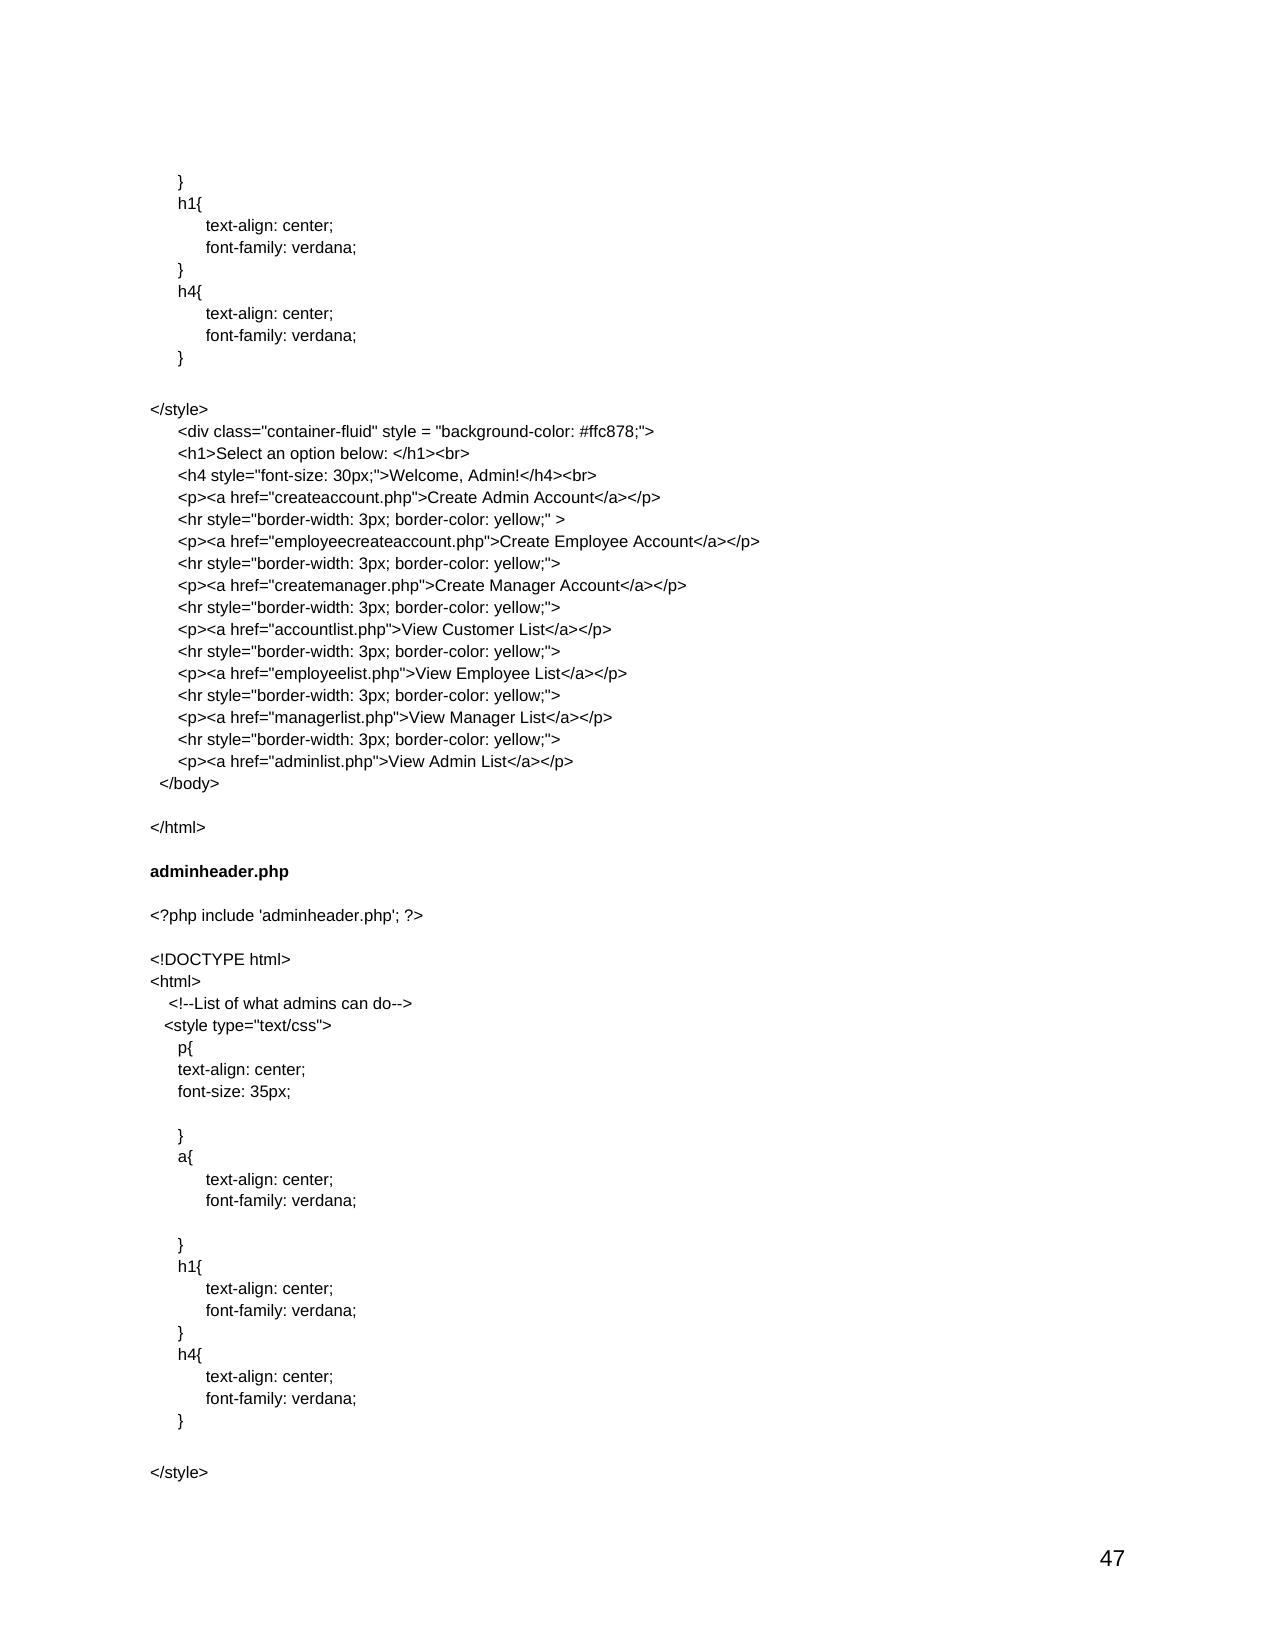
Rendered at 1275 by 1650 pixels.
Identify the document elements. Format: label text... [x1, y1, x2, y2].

text text-align: center; [150, 1169, 1125, 1188]
text </html> [150, 818, 1125, 837]
text <h1>Select an option below: </h1><br> [150, 444, 1125, 463]
text } [150, 172, 1125, 191]
text <p><a href="createmanager.php">Create Manager Account</a></p> [150, 576, 1125, 595]
text text-align: center; [150, 1059, 1125, 1078]
text font-family: verdana; [150, 1389, 1125, 1408]
text h4{ [150, 282, 1125, 301]
text <!--List of what admins can do--> [150, 993, 1125, 1013]
text h1{ [150, 194, 1125, 213]
text } [150, 1323, 1125, 1342]
text <hr style="border-width: 3px; border-color: yellow;" > [150, 510, 1125, 529]
text <p><a href="employeecreateaccount.php">Create Employee Account</a></p> [150, 532, 1125, 551]
text <p><a href="createaccount.php">Create Admin Account</a></p> [150, 488, 1125, 507]
text p{ [150, 1037, 1125, 1057]
text text-align: center; [150, 1367, 1125, 1386]
text text-align: center; [150, 304, 1125, 323]
text </style> [150, 1463, 1125, 1482]
text </body> [150, 774, 1125, 793]
text <div class="container-fluid" style = "background-color: #ffc878;"> [150, 422, 1125, 441]
text <hr style="border-width: 3px; border-color: yellow;"> [150, 554, 1125, 573]
text <hr style="border-width: 3px; border-color: yellow;"> [150, 686, 1125, 705]
text } [150, 260, 1125, 279]
text <h4 style="font-size: 30px;">Welcome, Admin!</h4><br> [150, 466, 1125, 485]
text <style type="text/css"> [150, 1015, 1125, 1034]
text text-align: center; [150, 216, 1125, 235]
text <html> [150, 971, 1125, 991]
text <hr style="border-width: 3px; border-color: yellow;"> [150, 730, 1125, 749]
text font-family: verdana; [150, 1301, 1125, 1320]
text } [150, 1125, 1125, 1144]
text } [150, 348, 1125, 367]
text h4{ [150, 1345, 1125, 1364]
text <?php include 'adminheader.php'; ?> [150, 906, 1125, 925]
text } [150, 1411, 1125, 1430]
text font-family: verdana; [150, 326, 1125, 345]
text a{ [150, 1147, 1125, 1166]
text } [150, 1235, 1125, 1254]
text <p><a href="managerlist.php">View Manager List</a></p> [150, 708, 1125, 727]
text <p><a href="accountlist.php">View Customer List</a></p> [150, 620, 1125, 639]
text <hr style="border-width: 3px; border-color: yellow;"> [150, 642, 1125, 661]
text <hr style="border-width: 3px; border-color: yellow;"> [150, 598, 1125, 617]
text h1{ [150, 1257, 1125, 1276]
text font-family: verdana; [150, 1191, 1125, 1210]
text <p><a href="adminlist.php">View Admin List</a></p> [150, 752, 1125, 771]
text text-align: center; [150, 1279, 1125, 1298]
text <!DOCTYPE html> [150, 949, 1125, 969]
text font-size: 35px; [150, 1081, 1125, 1101]
text <p><a href="employeelist.php">View Employee List</a></p> [150, 664, 1125, 683]
text adminheader.php [150, 862, 1125, 881]
text </style> [150, 400, 1125, 419]
text font-family: verdana; [150, 238, 1125, 257]
